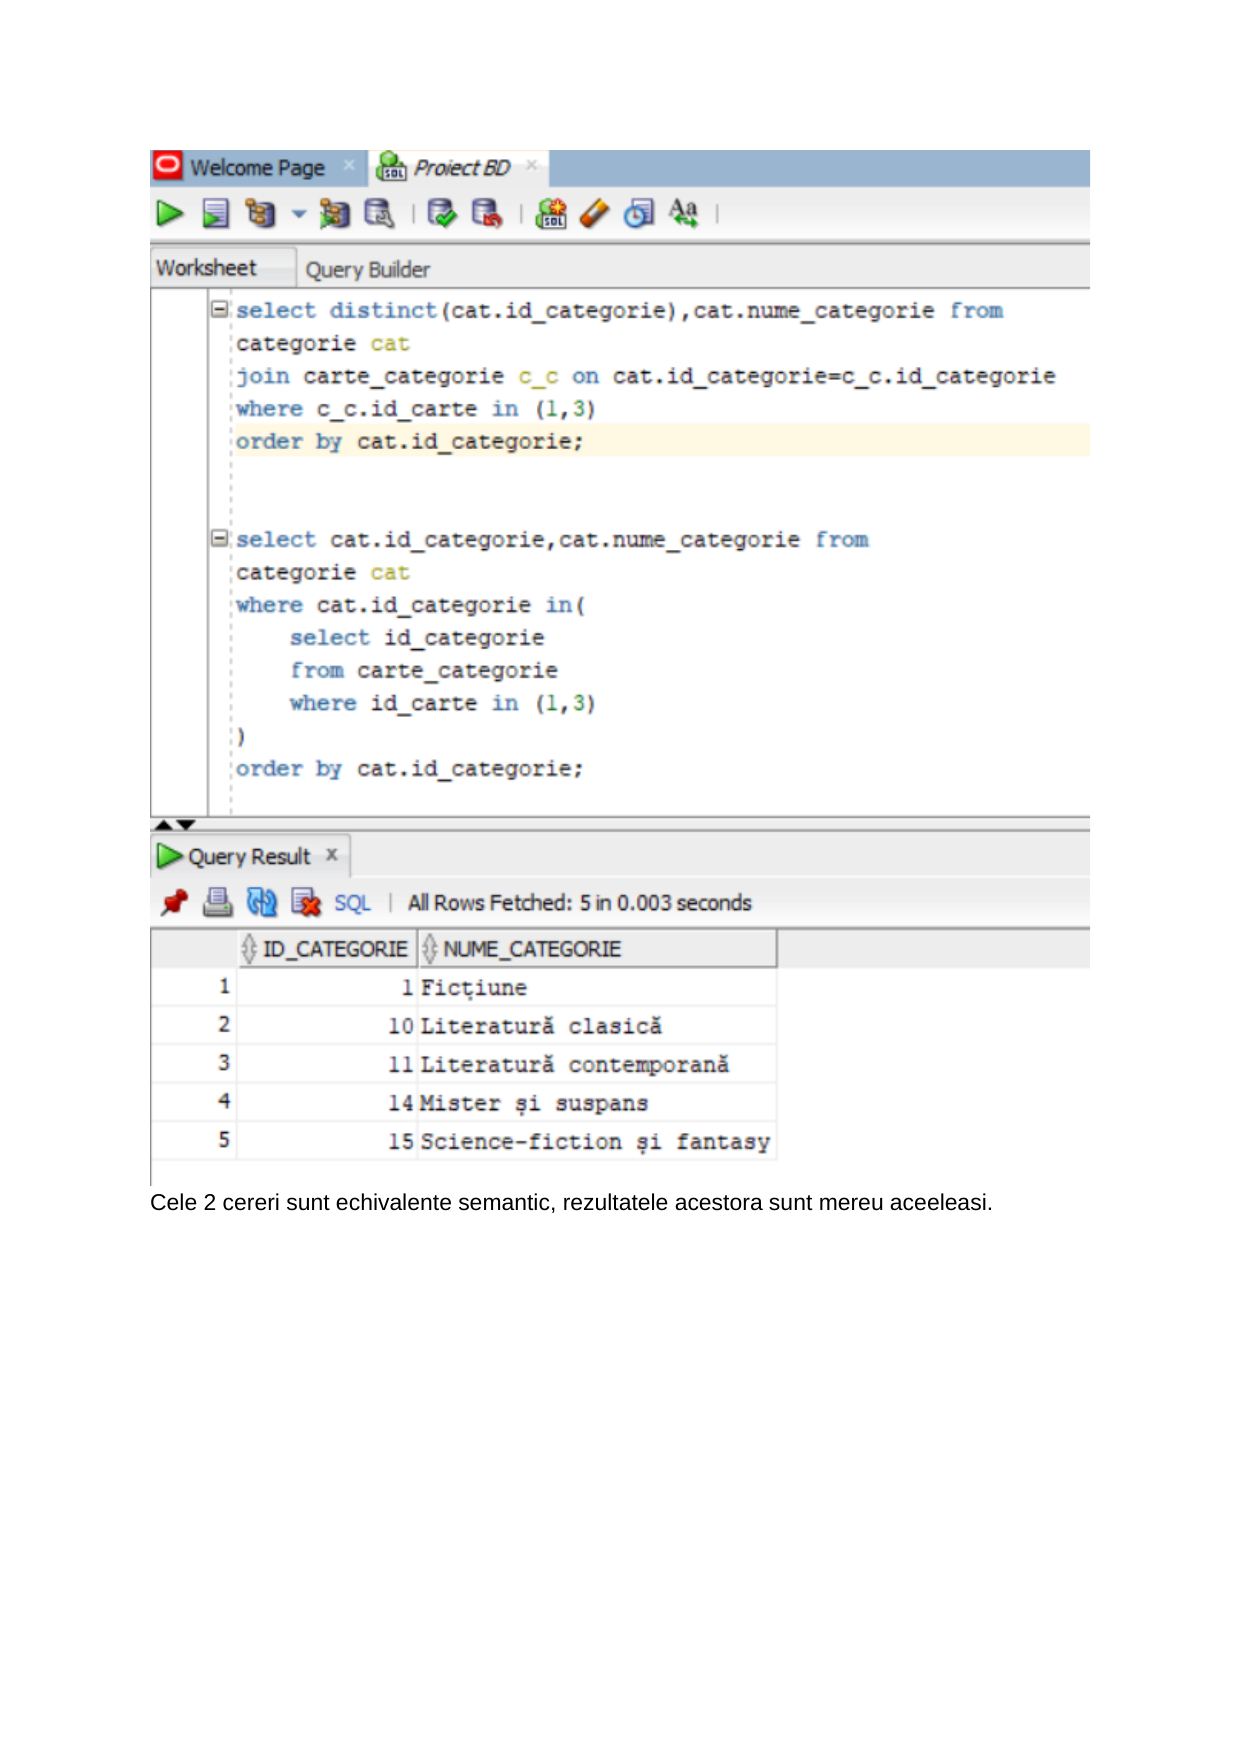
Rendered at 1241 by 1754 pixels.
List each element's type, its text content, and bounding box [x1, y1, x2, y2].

text Cele 2 cereri sunt echivalente semantic, rezultatele acestora sunt mereu aceeleasi. [150, 1189, 1090, 1216]
picture [150, 150, 1091, 1186]
